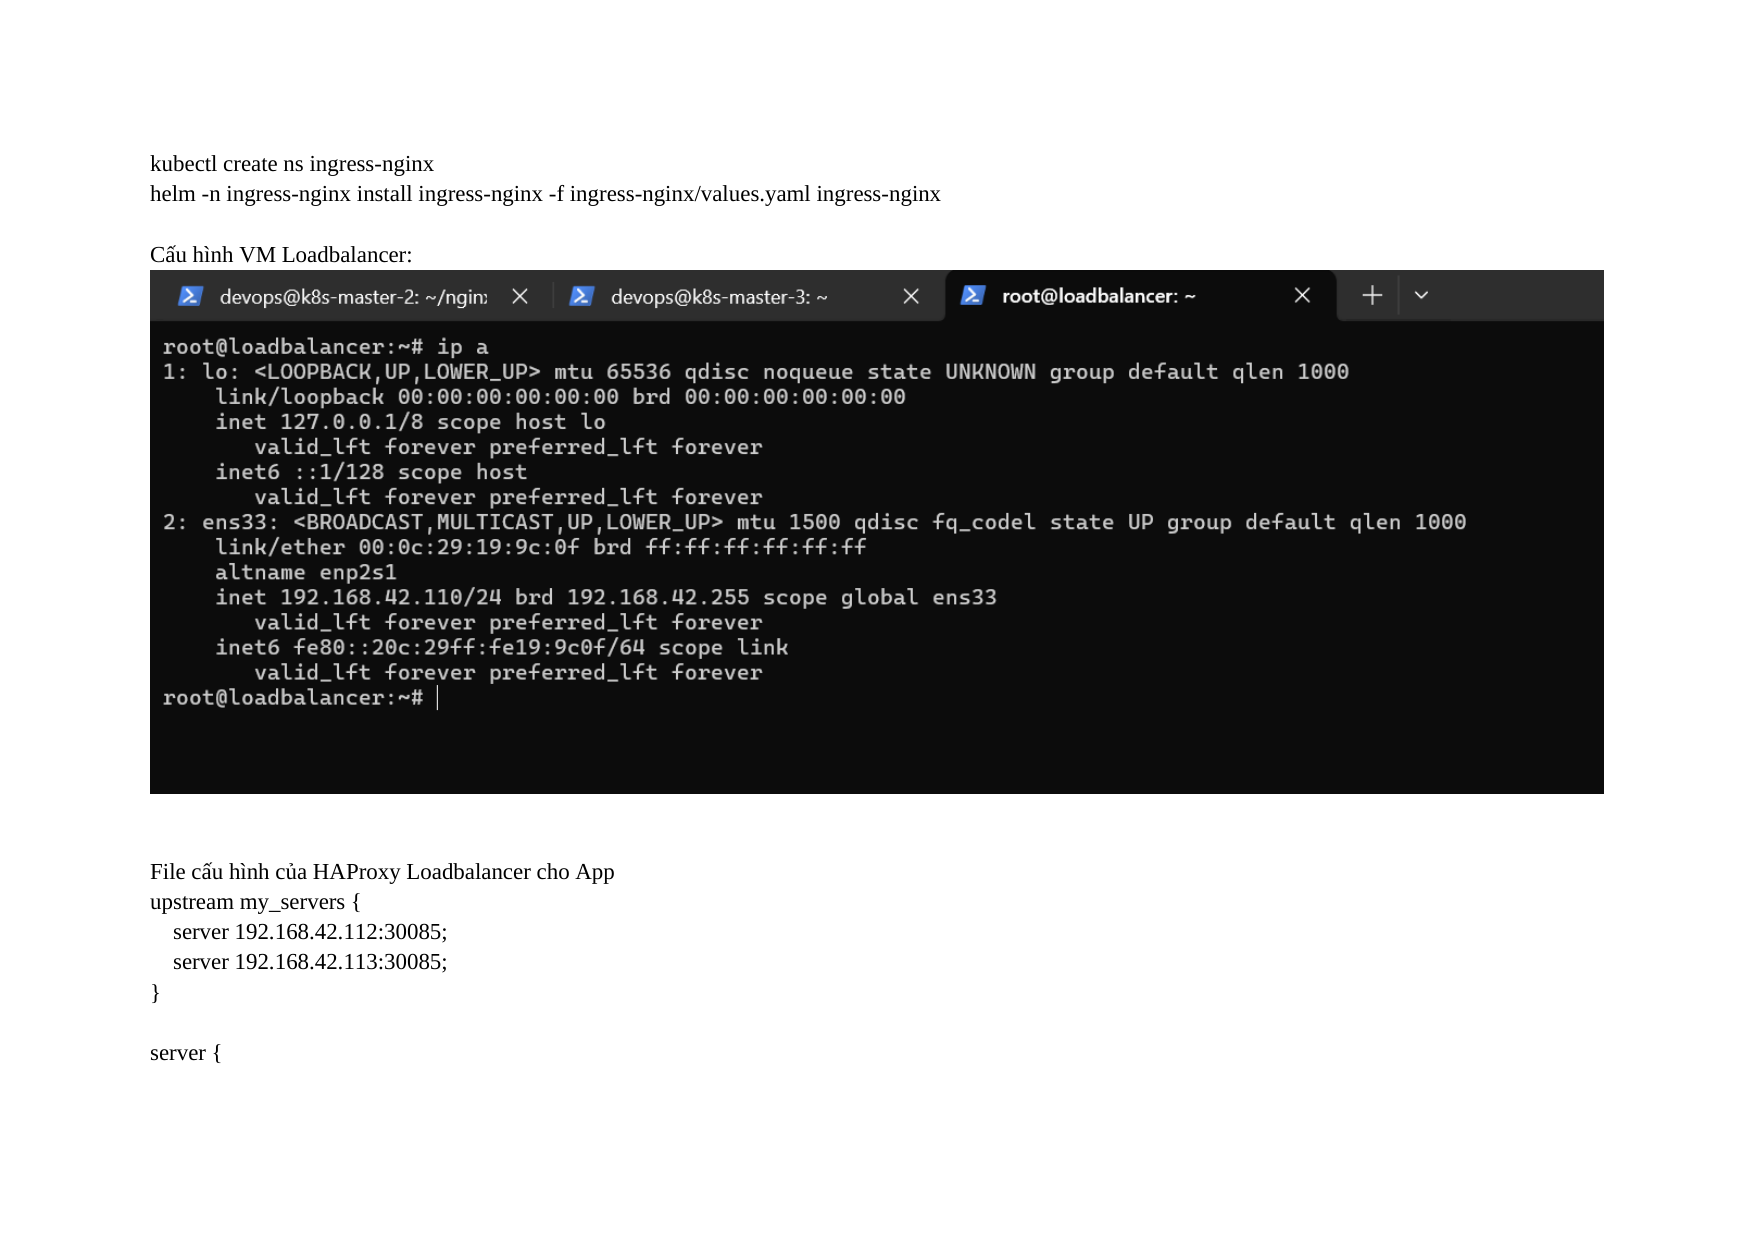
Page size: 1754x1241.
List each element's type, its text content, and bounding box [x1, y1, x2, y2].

text } [150, 979, 1604, 1005]
picture [150, 270, 1604, 794]
text File cấu hình của HAProxy Loadbalancer cho App [150, 858, 1604, 884]
text upstream my_servers { [150, 888, 1604, 914]
text server { [150, 1039, 1604, 1065]
text Cấu hình VM Loadbalancer: [150, 241, 1604, 267]
text server 192.168.42.112:30085; [150, 918, 1604, 944]
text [150, 150, 1604, 207]
text server 192.168.42.113:30085; [150, 948, 1604, 975]
